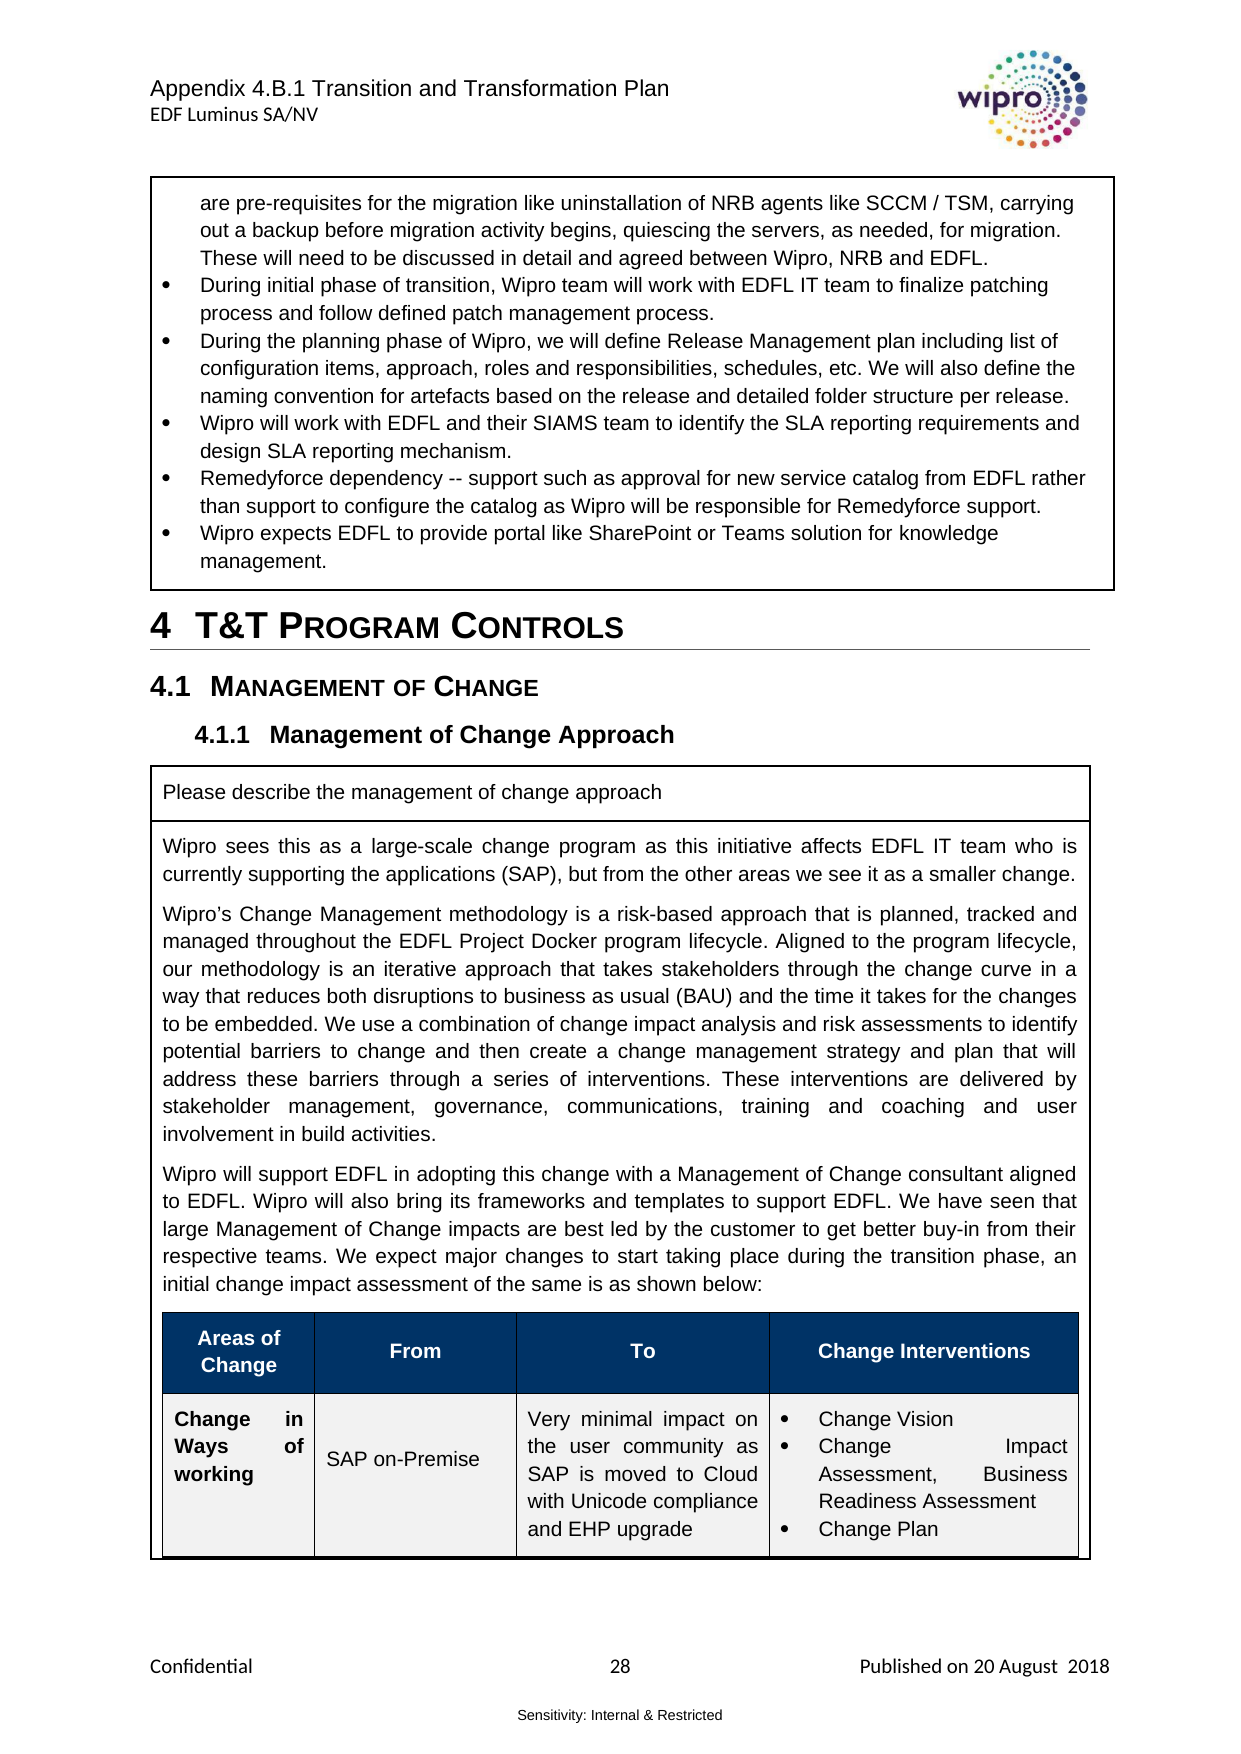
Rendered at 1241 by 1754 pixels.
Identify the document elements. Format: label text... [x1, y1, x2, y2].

subtitle T&T Program Controls [150, 603, 1090, 649]
table_header Please describe the management of change approach [152, 767, 1089, 820]
subtitle Management of Change [150, 669, 1090, 702]
picture [943, 48, 1091, 151]
subtitle Management of Change Approach [194, 720, 1090, 748]
